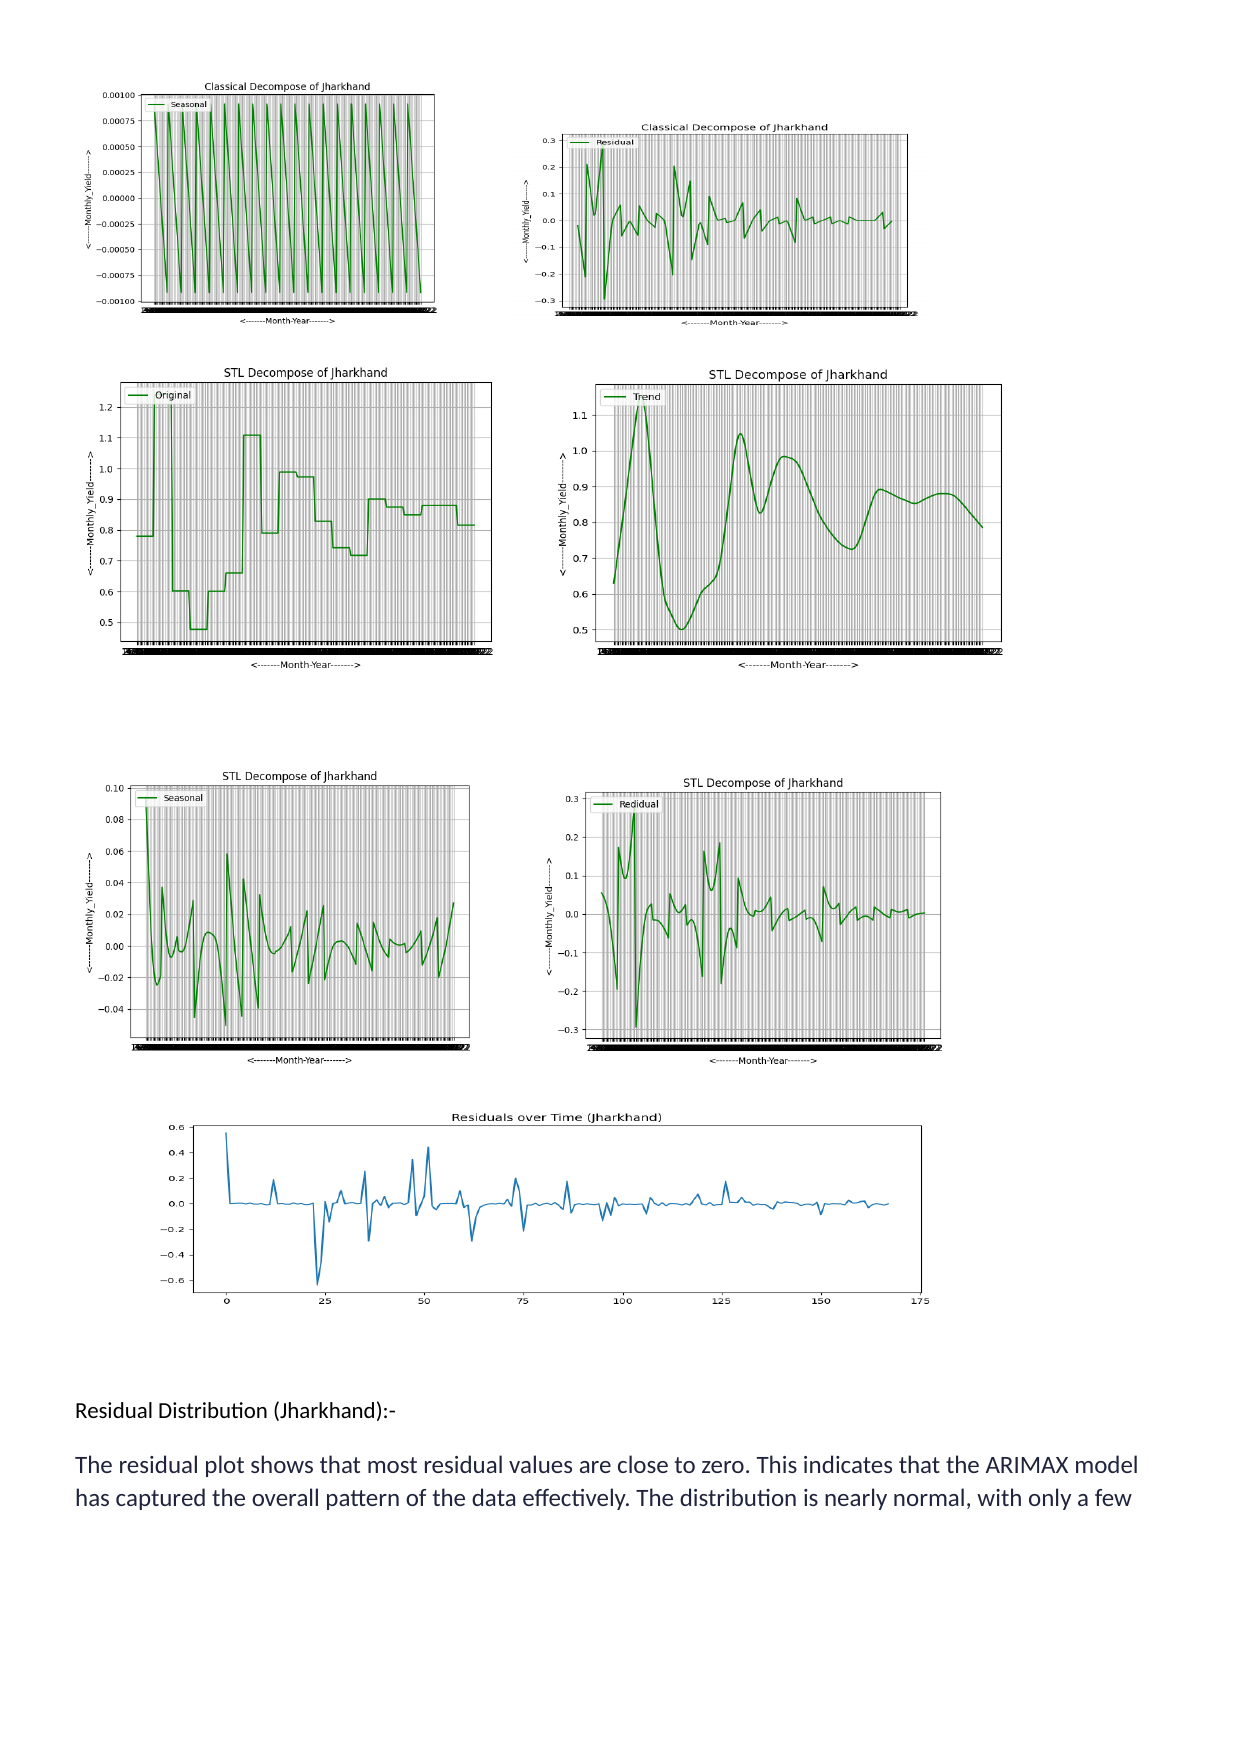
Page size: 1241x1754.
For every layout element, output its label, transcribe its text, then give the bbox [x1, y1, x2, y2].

picture [75, 75, 446, 333]
picture [75, 1099, 1014, 1316]
text Residual Distribution (Jharkhand):- [75, 1397, 1165, 1425]
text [75, 1449, 1165, 1513]
picture [75, 761, 482, 1075]
picture [75, 357, 505, 680]
picture [535, 768, 954, 1075]
picture [511, 117, 929, 333]
picture [546, 359, 1016, 680]
